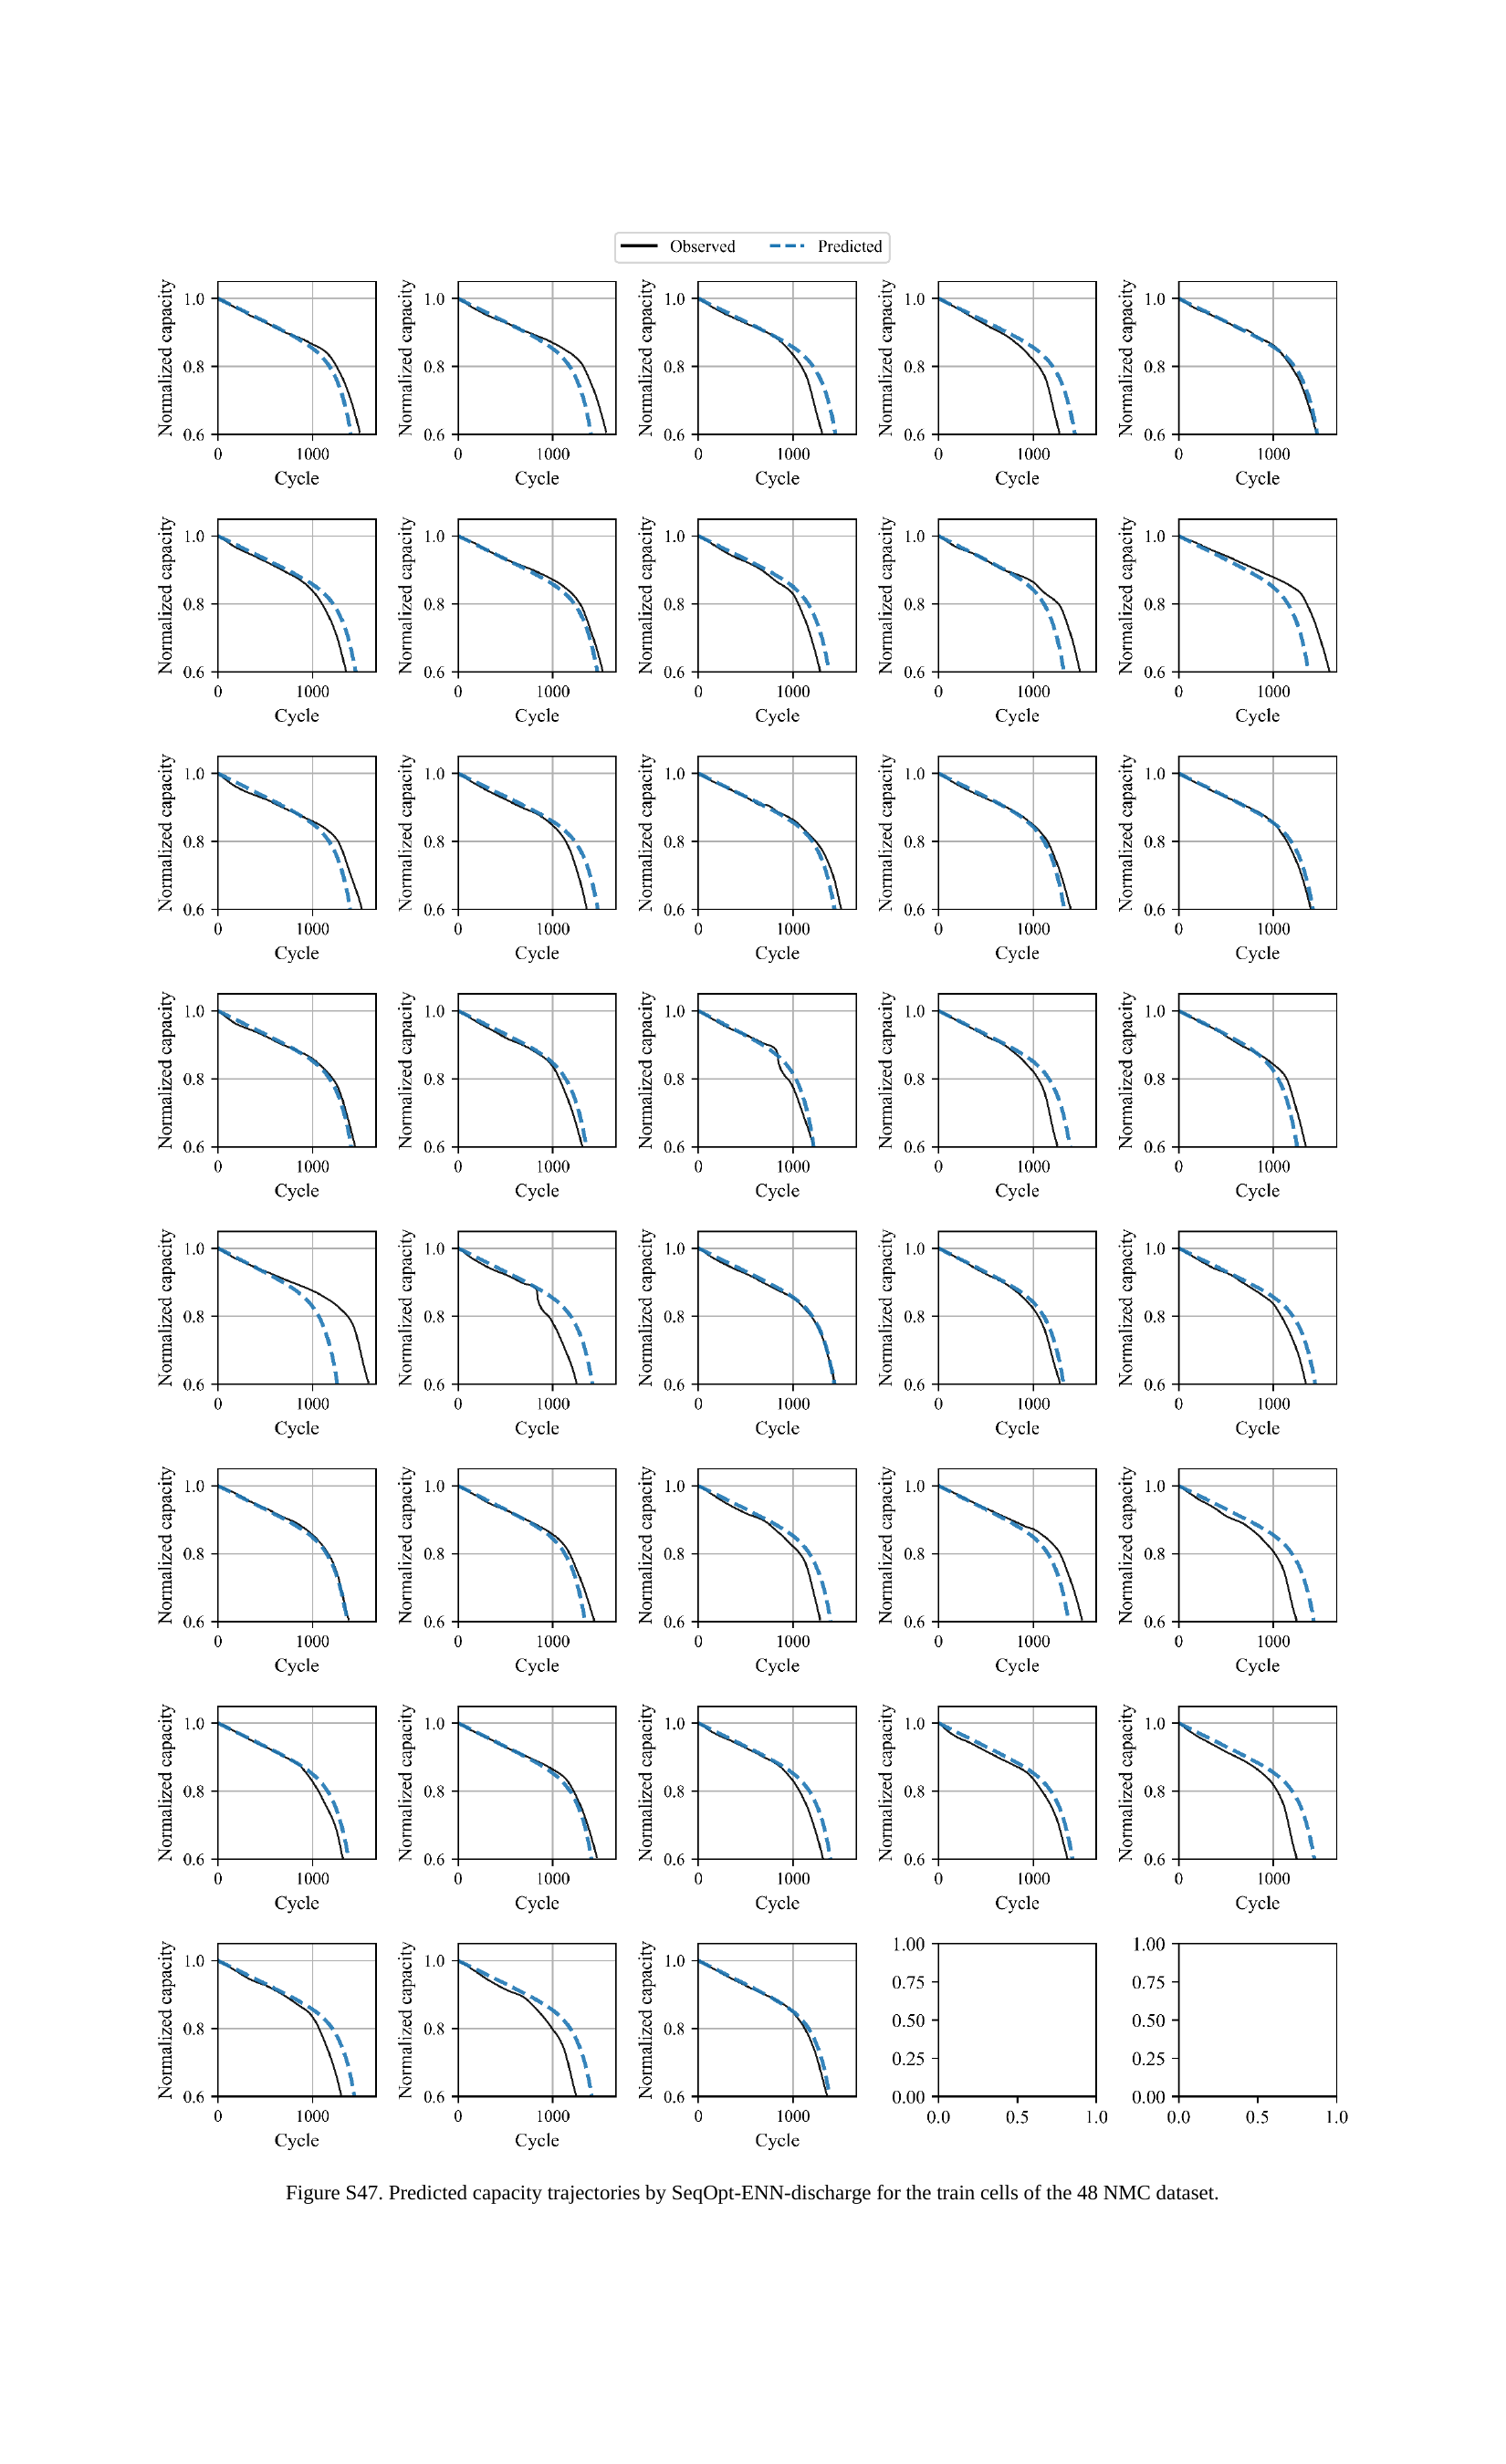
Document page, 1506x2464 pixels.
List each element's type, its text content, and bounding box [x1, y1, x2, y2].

text Figure S47. Predicted capacity trajectories by SeqOpt-ENN-discharge for the train cells of the 48 NMC dataset. [137, 2180, 1369, 2204]
picture [144, 219, 1362, 2164]
